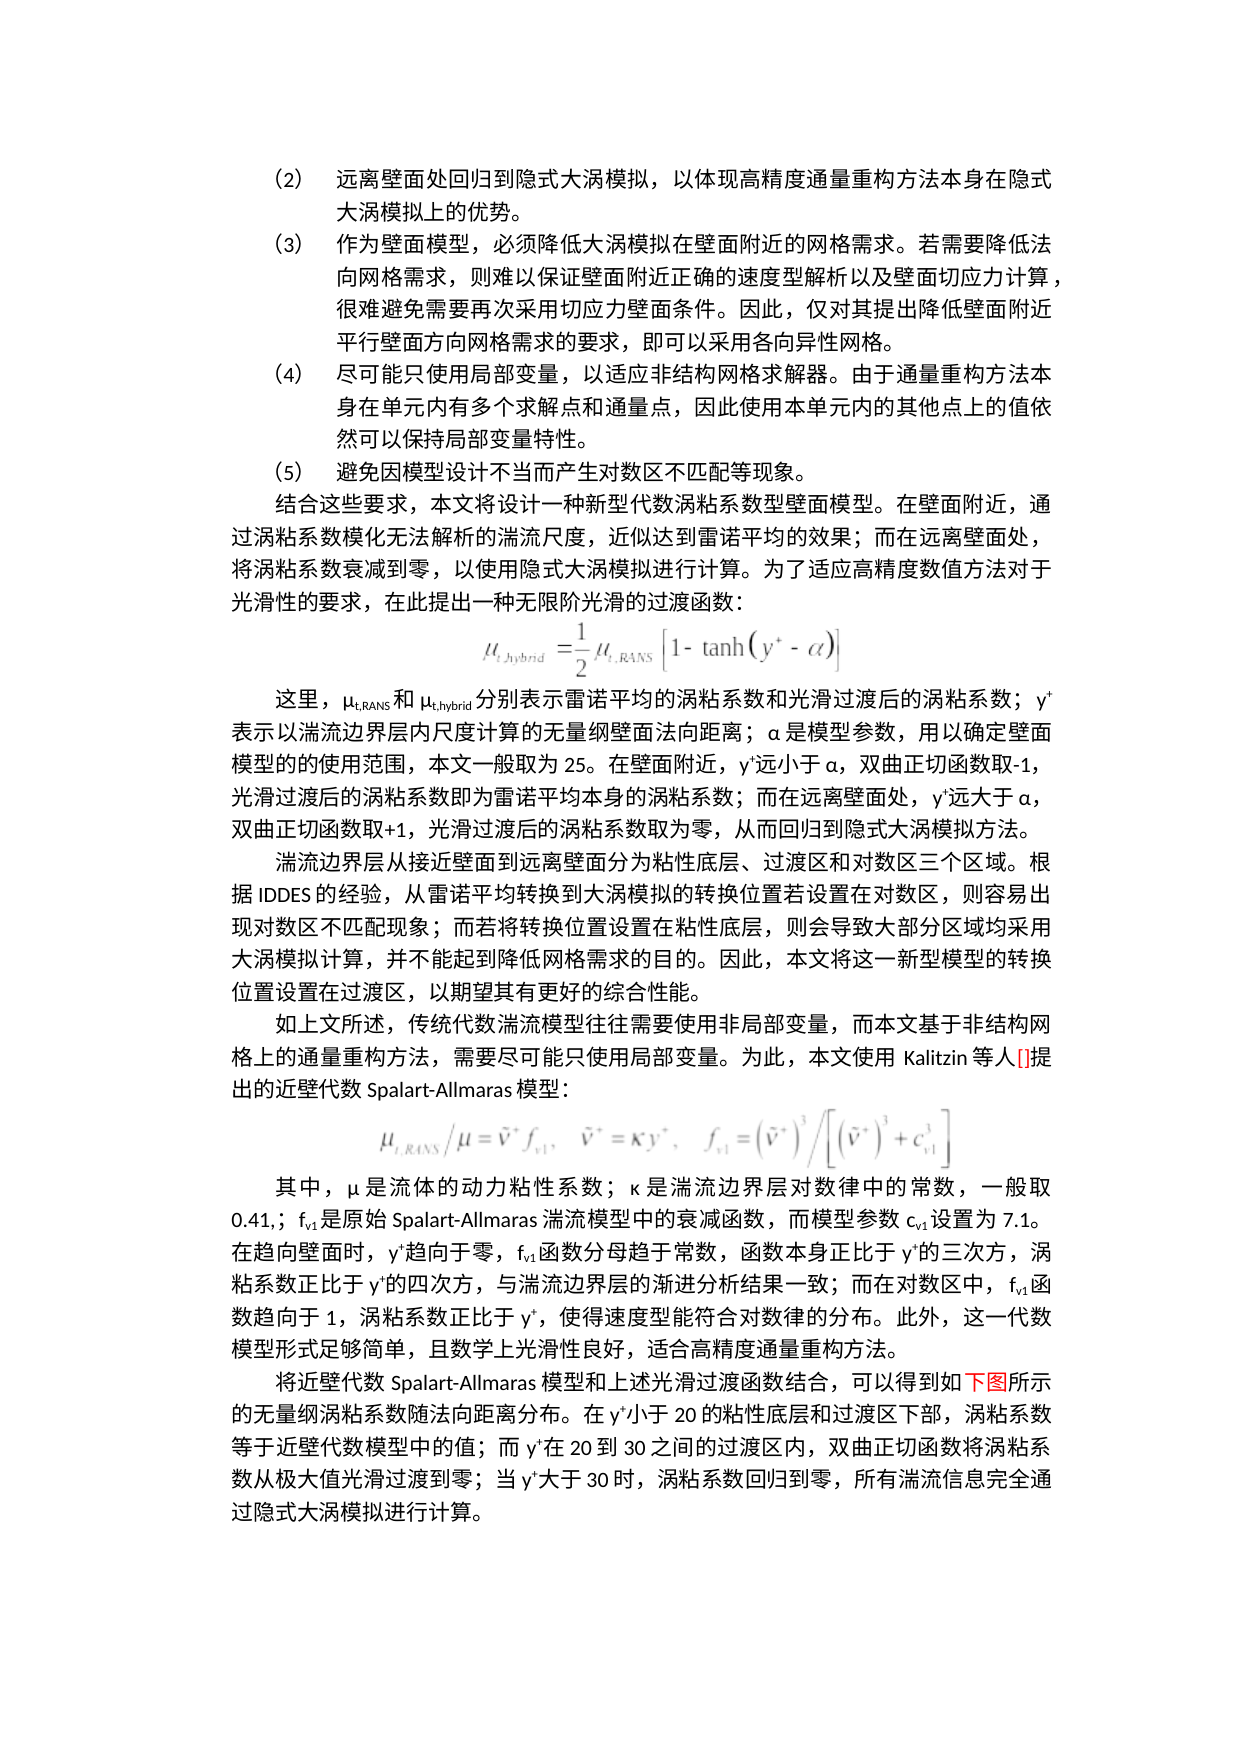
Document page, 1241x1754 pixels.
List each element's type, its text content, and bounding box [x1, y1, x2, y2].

list 作为壁面模型，必须降低大涡模拟在壁面附近的网格需求。若需要降低法向网格需求，则难以保证壁面附近正确的速度型解析以及壁面切应力计算，很难避免需要再次采用切应力壁面条件。因此，仅对其提出降低壁面附近平行壁面方向网格需求的要求，即可以采用各向异性网格。 [261, 227, 1053, 357]
text 结合这些要求，本文将设计一种新型代数涡粘系数型壁面模型。在壁面附近，通过涡粘系数模化无法解析的湍流尺度，近似达到雷诺平均的效果；而在远离壁面处，将涡粘系数衰减到零，以使用隐式大涡模拟进行计算。为了适应高精度数值方法对于光滑性的要求，在此提出一种无限阶光滑的过渡函数： [231, 487, 1053, 617]
list 避免因模型设计不当而产生对数区不匹配等现象。 [261, 454, 1053, 487]
list 远离壁面处回归到隐式大涡模拟，以体现高精度通量重构方法本身在隐式大涡模拟上的优势。 [261, 162, 1053, 227]
list 尽可能只使用局部变量，以适应非结构网格求解器。由于通量重构方法本身在单元内有多个求解点和通量点，因此使用本单元内的其他点上的值依然可以保持局部变量特性。 [261, 357, 1053, 454]
text 这里，μt,RANS和μt,hybrid分别表示雷诺平均的涡粘系数和光滑过渡后的涡粘系数；y+表示以湍流边界层内尺度计算的无量纲壁面法向距离；α是模型参数，用以确定壁面模型的的使用范围，本文一般取为25。在壁面附近，y+远小于α，双曲正切函数取-1，光滑过渡后的涡粘系数即为雷诺平均本身的涡粘系数；而在远离壁面处，y+远大于α，双曲正切函数取+1，光滑过渡后的涡粘系数取为零，从而回归到隐式大涡模拟方法。 [231, 682, 1053, 844]
text 如上文所述，传统代数湍流模型往往需要使用非局部变量，而本文基于非结构网格上的通量重构方法，需要尽可能只使用局部变量。为此，本文使用Kalitzin等人[]提出的近壁代数Spalart-Allmaras模型： [231, 1007, 1053, 1104]
text 其中，μ是流体的动力粘性系数；κ是湍流边界层对数律中的常数，一般取0.41,；fv1是原始Spalart-Allmaras湍流模型中的衰减函数，而模型参数cv1设置为7.1。在趋向壁面时，y+趋向于零，fv1函数分母趋于常数，函数本身正比于y+的三次方，涡粘系数正比于y+的四次方，与湍流边界层的渐进分析结果一致；而在对数区中，fv1函数趋向于1，涡粘系数正比于y+，使得速度型能符合对数律的分布。此外，这一代数模型形式足够简单，且数学上光滑性良好，适合高精度通量重构方法。 [231, 1169, 1053, 1364]
text 湍流边界层从接近壁面到远离壁面分为粘性底层、过渡区和对数区三个区域。根据IDDES的经验，从雷诺平均转换到大涡模拟的转换位置若设置在对数区，则容易出现对数区不匹配现象；而若将转换位置设置在粘性底层，则会导致大部分区域均采用大涡模拟计算，并不能起到降低网格需求的目的。因此，本文将这一新型模型的转换位置设置在过渡区，以期望其有更好的综合性能。 [231, 844, 1053, 1007]
text 将近壁代数Spalart-Allmaras模型和上述光滑过渡函数结合，可以得到如下图所示的无量纲涡粘系数随法向距离分布。在y+小于20的粘性底层和过渡区下部，涡粘系数等于近壁代数模型中的值；而y+在20到30之间的过渡区内，双曲正切函数将涡粘系数从极大值光滑过渡到零；当y+大于30时，涡粘系数回归到零，所有湍流信息完全通过隐式大涡模拟进行计算。 [231, 1364, 1053, 1527]
